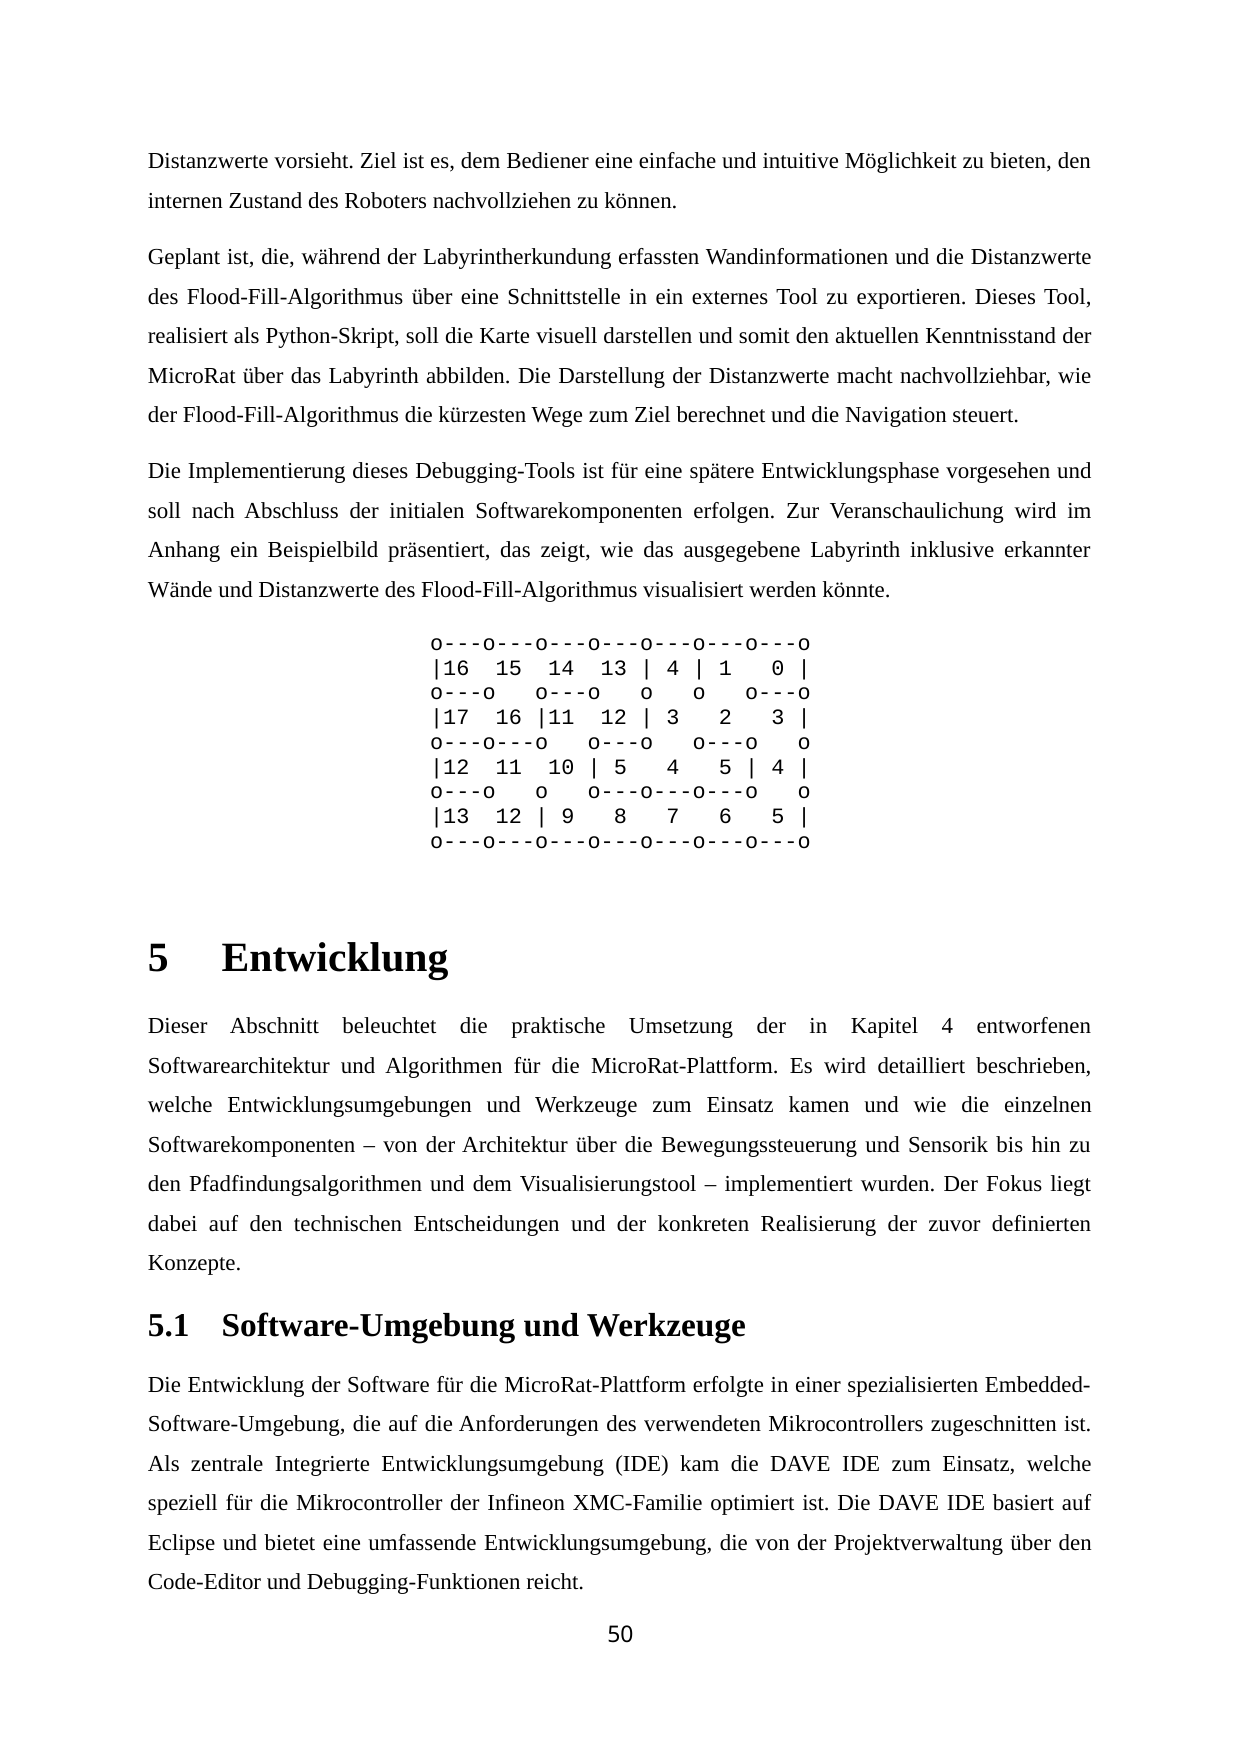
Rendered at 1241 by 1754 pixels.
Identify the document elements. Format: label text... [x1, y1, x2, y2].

text o---o---o o---o o---o o [148, 731, 1093, 756]
text Die Entwicklung der Software für die MicroRat-Plattform erfolgte in einer spezialisierten Embedded-Software-Umgebung, die auf die Anforderungen des verwendeten Mikrocontrollers zugeschnitten ist. Als zentrale Integrierte Entwicklungsumgebung (IDE) kam die DAVE IDE zum Einsatz, welche speziell für die Mikrocontroller der Infineon XMC-Familie optimiert ist. Die DAVE IDE basiert auf Eclipse und bietet eine umfassende Entwicklungsumgebung, die von der Projektverwaltung über den Code-Editor und Debugging-Funktionen reicht. [148, 1371, 1093, 1595]
text Dieser Abschnitt beleuchtet die praktische Umsetzung der in Kapitel 4 entworfenen Softwarearchitektur und Algorithmen für die MicroRat-Plattform. Es wird detailliert beschrieben, welche Entwicklungsumgebungen und Werkzeuge zum Einsatz kamen und wie die einzelnen Softwarekomponenten – von der Architektur über die Bewegungssteuerung und Sensorik bis hin zu den Pfadfindungsalgorithmen und dem Visualisierungstool – implementiert wurden. Der Fokus liegt dabei auf den technischen Entscheidungen und der konkreten Realisierung der zuvor definierten Konzepte. [148, 1012, 1093, 1275]
text |17 16 |11 12 | 3 2 3 | [148, 706, 1093, 731]
text o---o---o---o---o---o---o---o [148, 830, 1093, 855]
subtitle 5.1 Software-Umgebung und Werkzeuge [148, 1305, 1093, 1343]
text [148, 148, 1093, 213]
text o---o---o---o---o---o---o---o [148, 632, 1093, 657]
text Die Implementierung dieses Debugging-Tools ist für eine spätere Entwicklungsphase vorgesehen und soll nach Abschluss der initialen Softwarekomponenten erfolgen. Zur Veranschaulichung wird im Anhang ein Beispielbild präsentiert, das zeigt, wie das ausgegebene Labyrinth inklusive erkannter Wände und Distanzwerte des Flood-Fill-Algorithmus visualisiert werden könnte. [148, 457, 1093, 602]
text |16 15 14 13 | 4 | 1 0 | [148, 657, 1093, 681]
text o---o o---o o o o---o [148, 681, 1093, 706]
text |12 11 10 | 5 4 5 | 4 | [148, 756, 1093, 781]
text Geplant ist, die, während der Labyrintherkundung erfassten Wandinformationen und die Distanzwerte des Flood-Fill-Algorithmus über eine Schnittstelle in ein externes Tool zu exportieren. Dieses Tool, realisiert als Python-Skript, soll die Karte visuell darstellen und somit den aktuellen Kenntnisstand der MicroRat über das Labyrinth abbilden. Die Darstellung der Distanzwerte macht nachvollziehbar, wie der Flood-Fill-Algorithmus die kürzesten Wege zum Ziel berechnet und die Navigation steuert. [148, 243, 1093, 427]
text |13 12 | 9 8 7 6 5 | [148, 805, 1093, 830]
subtitle 5 Entwicklung [148, 932, 1093, 980]
text o---o o o---o---o---o o [148, 781, 1093, 805]
